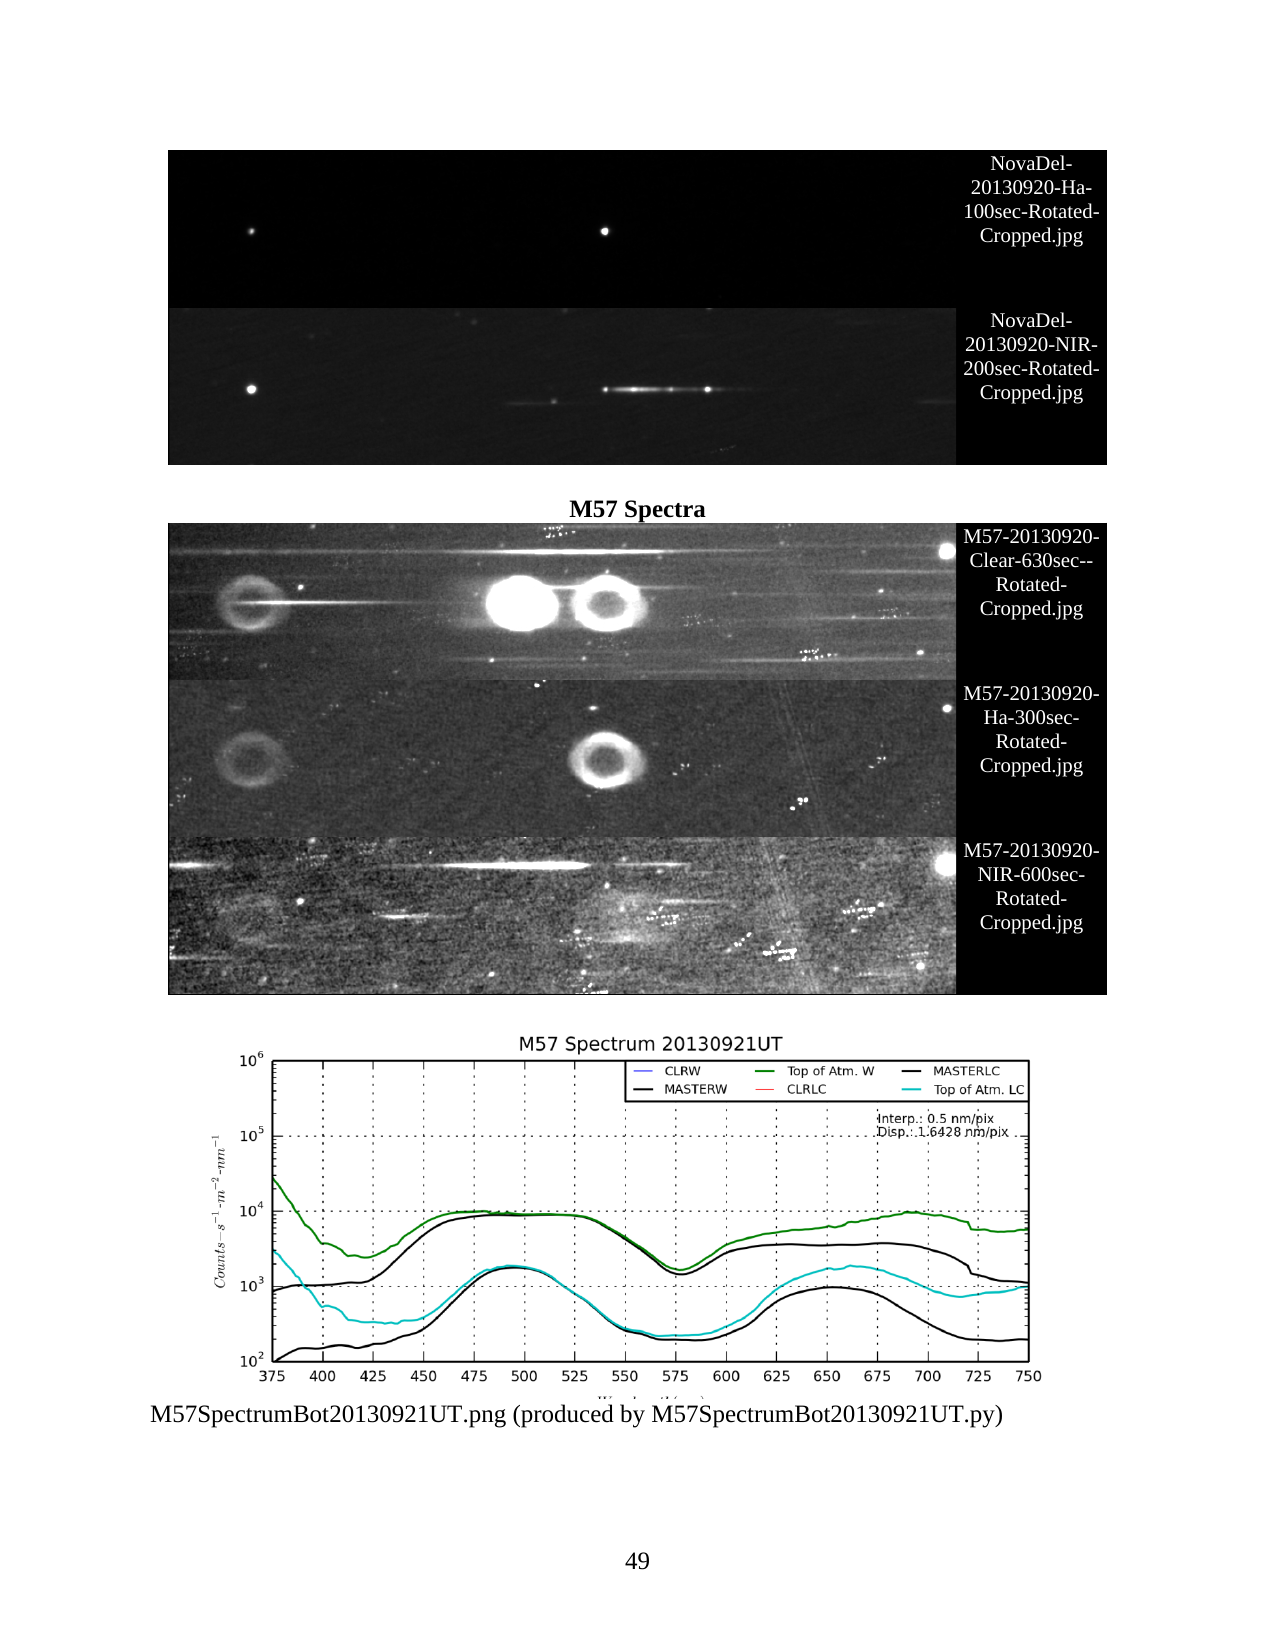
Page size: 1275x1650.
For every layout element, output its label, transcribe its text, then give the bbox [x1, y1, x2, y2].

table_cell NovaDel-20130920-Ha-100sec-Rotated-Cropped.jpg [957, 151, 1106, 307]
picture [169, 308, 957, 465]
table_header M57-20130920-Clear-630sec--Rotated-Cropped.jpg [957, 524, 1106, 680]
text M57 Spectra [150, 494, 1125, 523]
table_cell NovaDel-20130920-NIR-200sec-Rotated-Cropped.jpg [957, 308, 1106, 464]
table_cell M57-20130920-Ha-300sec-Rotated-Cropped.jpg [957, 681, 1106, 837]
text M57SpectrumBot20130921UT.png (produced by M57SpectrumBot20130921UT.py) [150, 1399, 1125, 1427]
picture [169, 523, 957, 994]
picture [150, 1023, 1125, 1399]
picture [169, 151, 957, 307]
table_cell M57-20130920-NIR-600sec-Rotated-Cropped.jpg [957, 838, 1106, 994]
